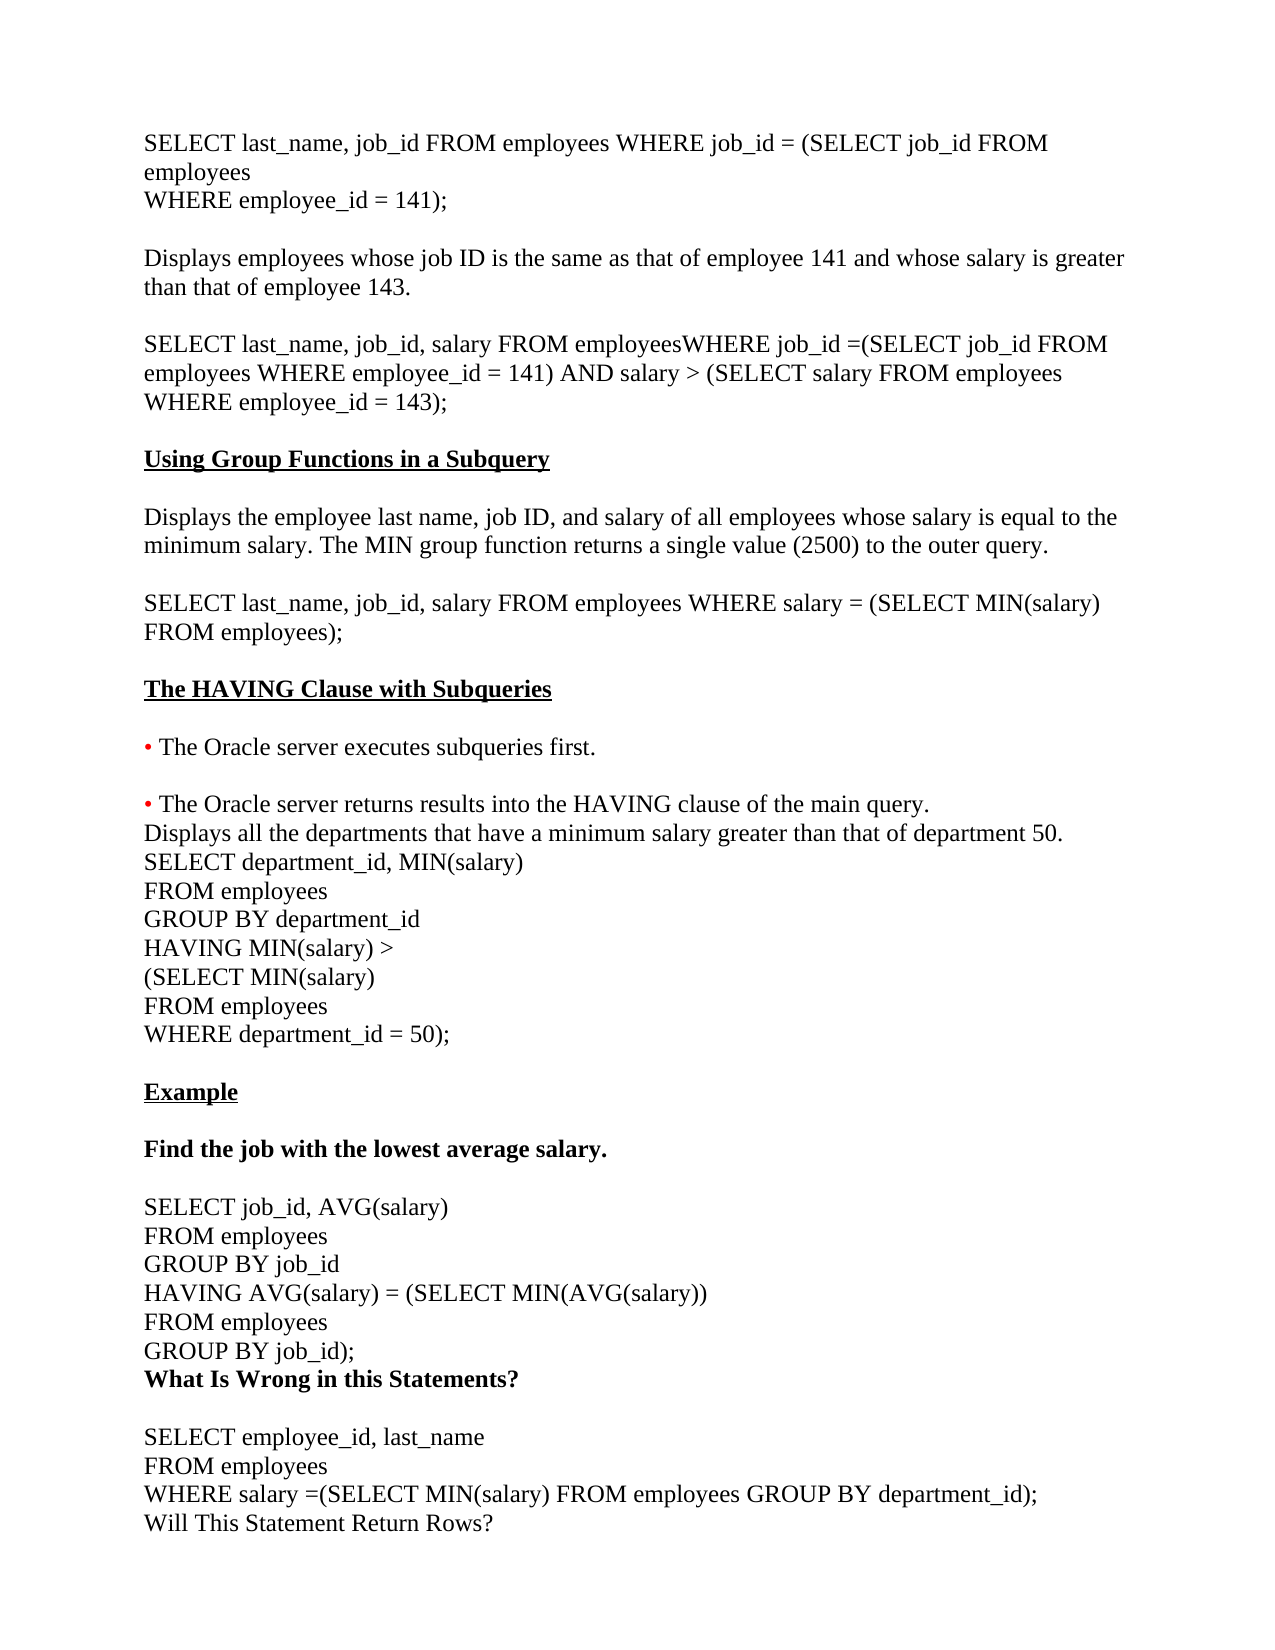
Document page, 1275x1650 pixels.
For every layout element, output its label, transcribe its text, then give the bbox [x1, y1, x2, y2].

text What Is Wrong in this Statements? [144, 1364, 1275, 1393]
text Displays the employee last name, job ID, and salary of all employees whose salary is equal to the minimum salary. The MIN group function returns a single value (2500) to the outer query. [144, 502, 1139, 559]
text WHERE salary =(SELECT MIN(salary) FROM employees GROUP BY department_id); Will This Statement Return Rows? [144, 1479, 1072, 1537]
text SELECT employee_id, last_name FROM employees [144, 1422, 550, 1479]
text HAVING AVG(salary) = (SELECT MIN(AVG(salary)) [144, 1278, 1275, 1307]
text Displays all the departments that have a minimum salary greater than that of department 50. SELECT department_id, MIN(salary) [144, 818, 1072, 876]
text FROM employees [144, 876, 1275, 904]
text FROM employees GROUP BY job_id); [144, 1307, 410, 1364]
text Find the job with the lowest average salary. [144, 1134, 1275, 1163]
text WHERE department_id = 50); [144, 1019, 1275, 1048]
text SELECT job_id, AVG(salary) FROM employees [144, 1192, 476, 1249]
text Using Group Functions in a Subquery [144, 444, 1275, 473]
list The Oracle server executes subqueries first. [144, 732, 1275, 760]
list The Oracle server returns results into the HAVING clause of the main query. [144, 789, 1275, 818]
text SELECT last_name, job_id, salary FROM employeesWHERE job_id =(SELECT job_id FROM employees WHERE employee_id = 141) AND salary > (SELECT salary FROM employees WHERE employee_id = 143); [144, 329, 1139, 415]
text SELECT last_name, job_id FROM employees WHERE job_id = (SELECT job_id FROM employees [144, 128, 1072, 185]
text WHERE employee_id = 141); [144, 186, 1275, 214]
text SELECT last_name, job_id, salary FROM employees WHERE salary = (SELECT MIN(salary) FROM employees); [144, 588, 1139, 645]
text GROUP BY department_id HAVING MIN(salary) > (SELECT MIN(salary) FROM employees [144, 904, 426, 1019]
text Example [144, 1077, 1275, 1106]
text Displays employees whose job ID is the same as that of employee 141 and whose salary is greater than that of employee 143. [144, 243, 1139, 301]
text GROUP BY job_id [144, 1249, 1275, 1278]
text The HAVING Clause with Subqueries [144, 674, 1275, 703]
